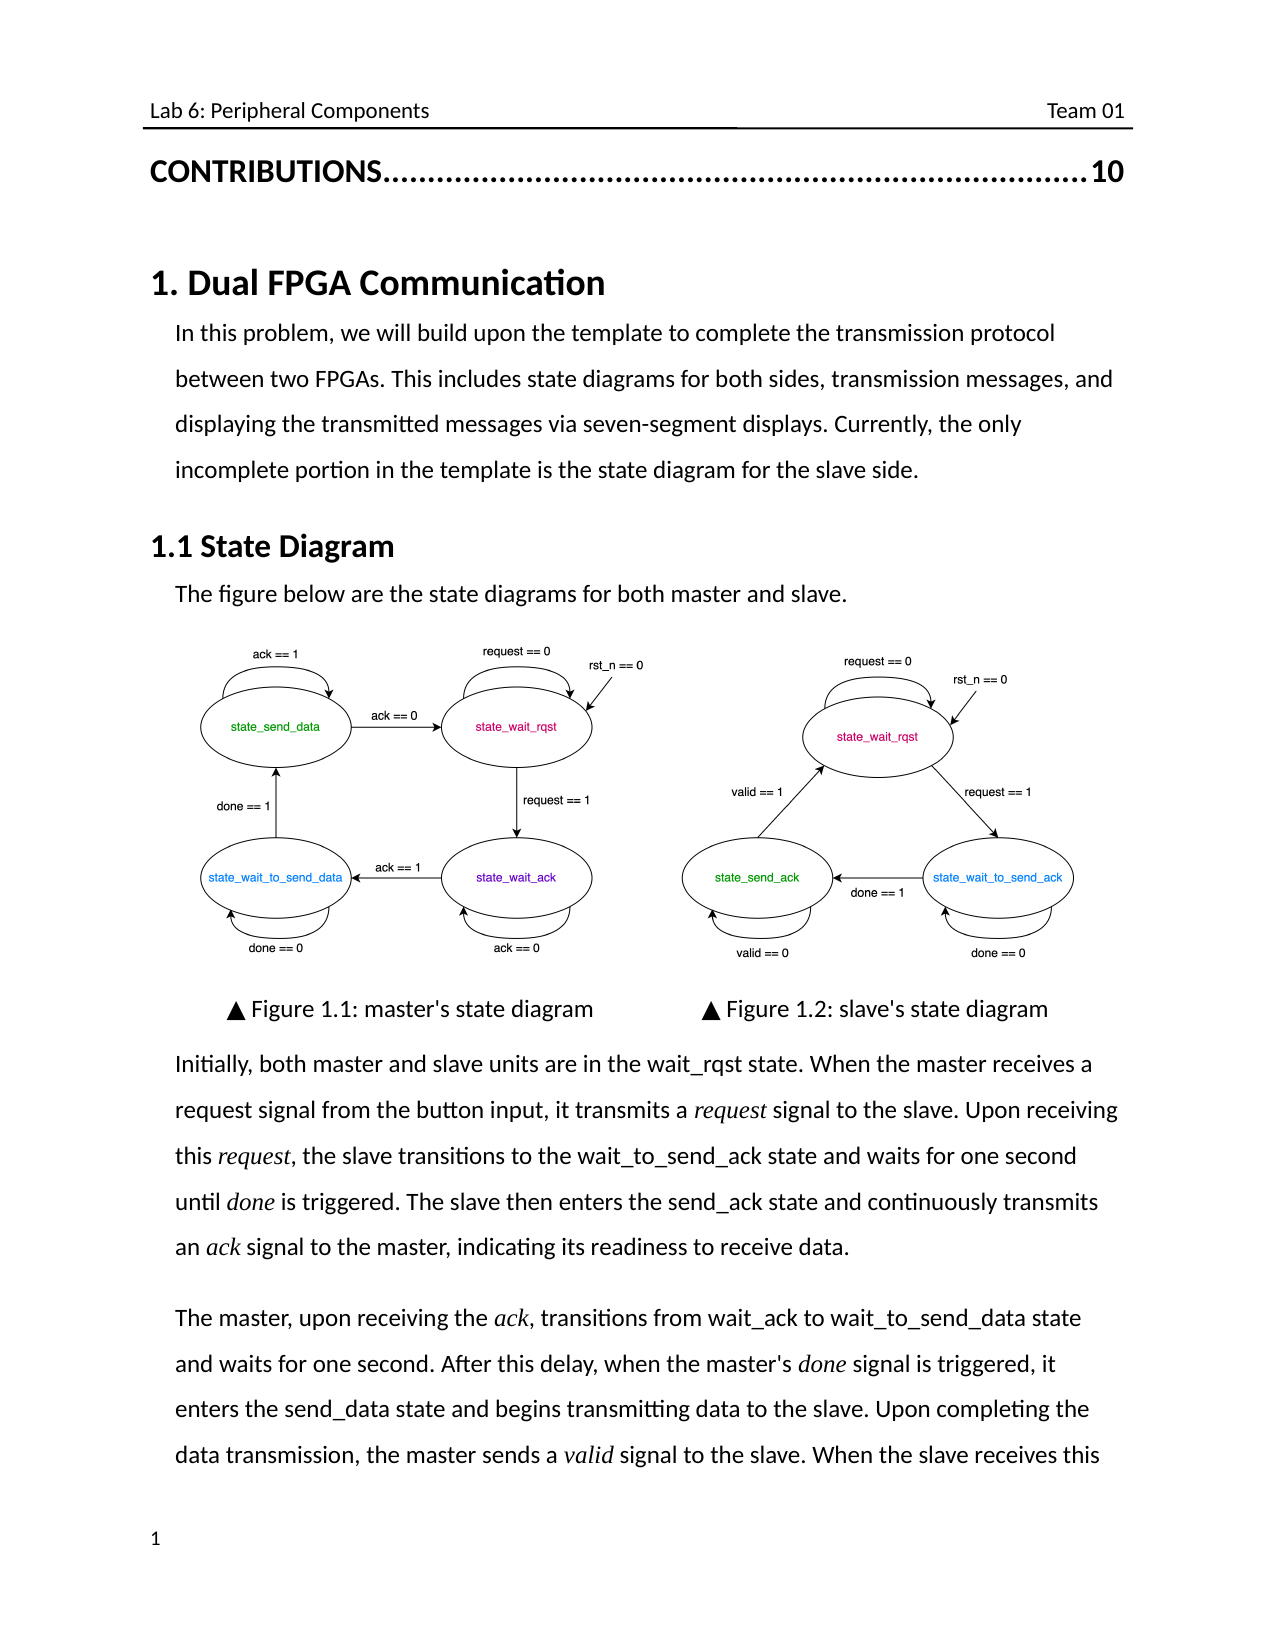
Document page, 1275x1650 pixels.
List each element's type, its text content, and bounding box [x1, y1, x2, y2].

subtitle 1.1 State Diagram [150, 525, 1125, 566]
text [175, 1302, 1125, 1470]
text In this problem, we will build upon the template to complete the transmission protocol between two FPGAs. This includes state diagrams for both sides, transmission messages, and displaying the transmitted messages via seven-segment displays. Currently, the only incomplete portion in the template is the state diagram for the slave side. [175, 317, 1125, 485]
subtitle 1. Dual FPGA Communication [150, 259, 1125, 304]
picture [190, 627, 1085, 978]
text Initially, both master and slave units are in the wait_rqst state. When the master receives a request signal from the button input, it transmits a request signal to the slave. Upon receiving this request, the slave transitions to the wait_to_send_ack state and waits for one second until done is triggered. The slave then enters the send_ack state and continuously transmits an ack signal to the master, indicating its readiness to receive data. [175, 1048, 1125, 1262]
text The figure below are the state diagrams for both master and slave. [175, 578, 1125, 609]
